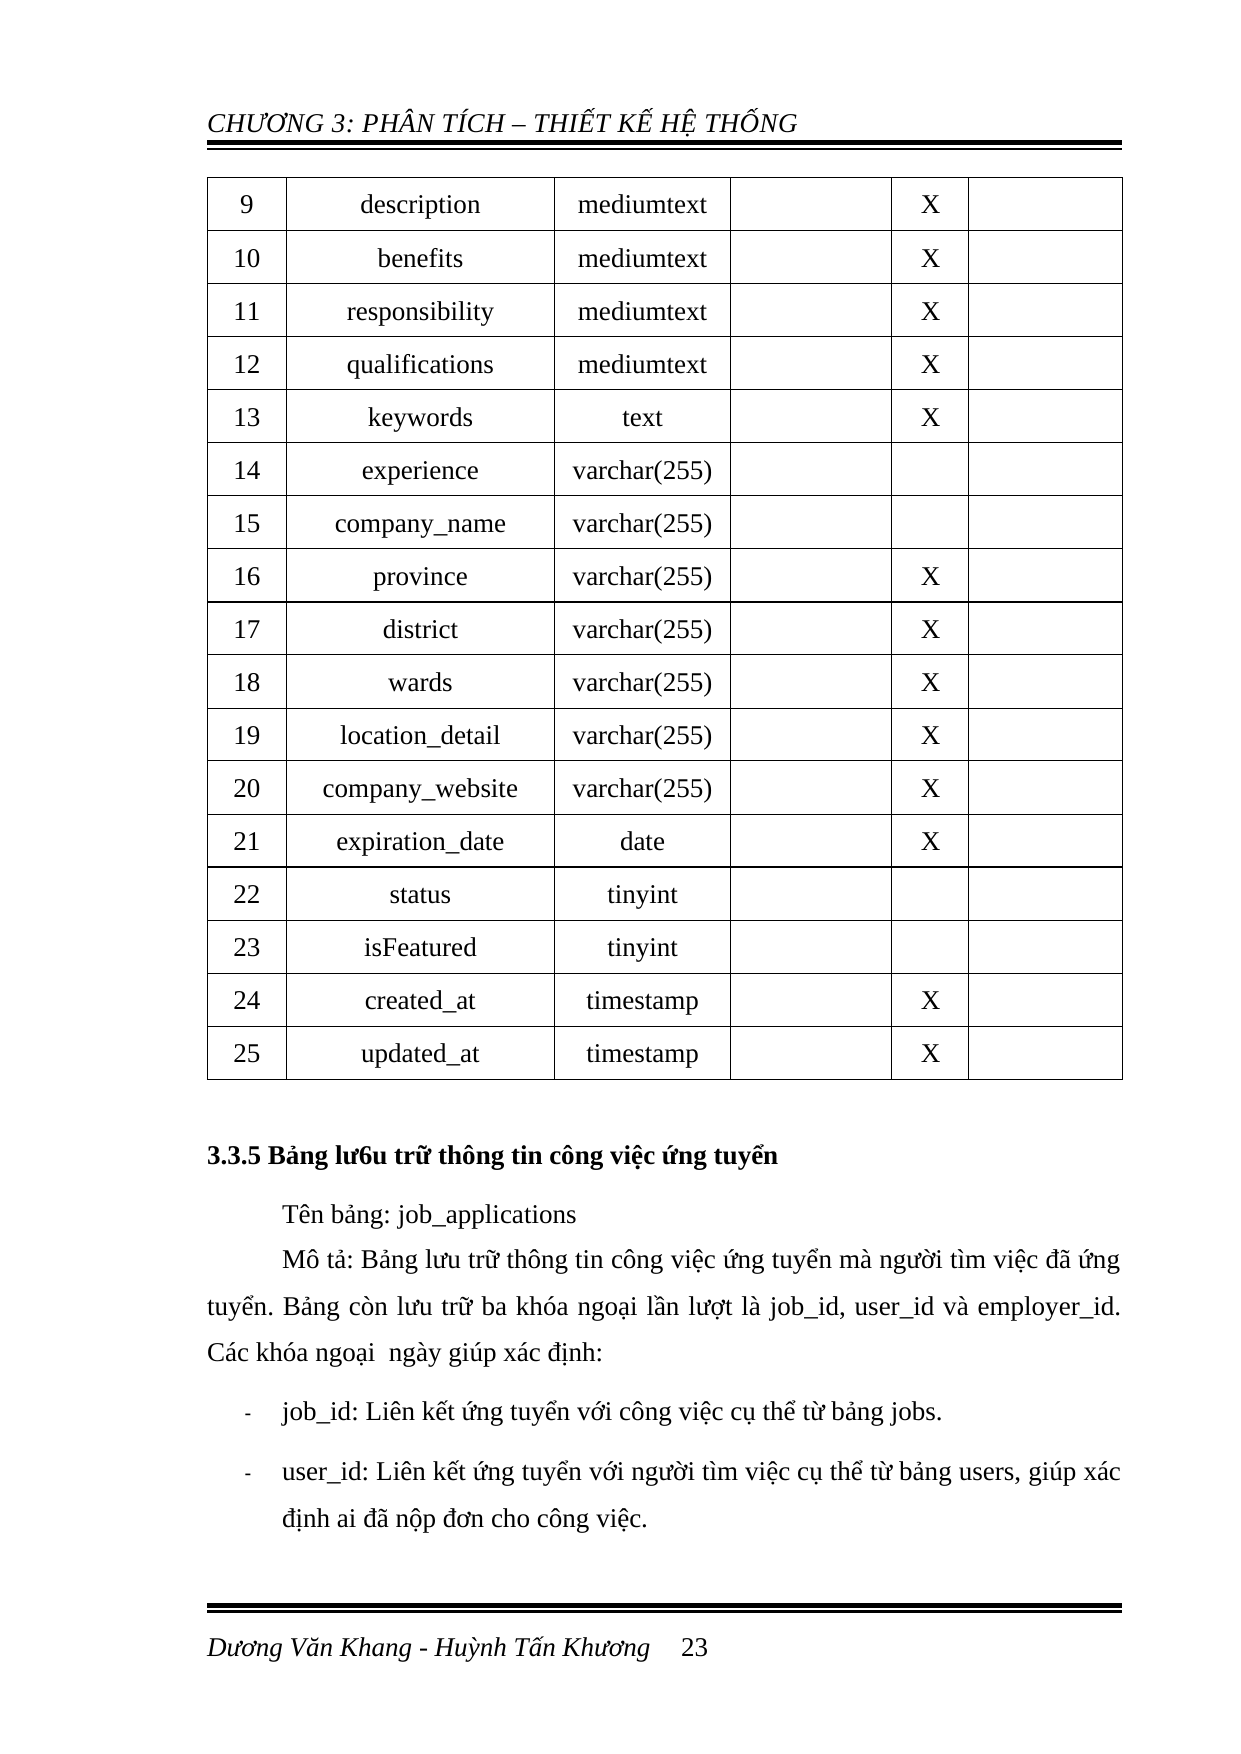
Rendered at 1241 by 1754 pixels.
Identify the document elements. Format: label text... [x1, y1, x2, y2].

table_cell [731, 603, 891, 654]
table_cell X [892, 603, 968, 654]
table_cell company_website [287, 761, 554, 813]
table_cell X [892, 761, 968, 813]
table_cell [969, 815, 1122, 866]
table_cell [969, 390, 1122, 442]
table_cell varchar(255) [555, 655, 730, 707]
table_cell X [892, 974, 968, 1026]
table_cell X [892, 284, 968, 336]
table_cell X [892, 390, 968, 442]
table_cell 13 [208, 390, 286, 442]
table_cell [969, 761, 1122, 813]
table_cell [731, 390, 891, 442]
table_cell status [287, 868, 554, 919]
table_cell X [892, 231, 968, 283]
table_cell [731, 761, 891, 813]
table_cell 17 [208, 603, 286, 654]
table_cell tinyint [555, 868, 730, 919]
text Mô tả: Bảng lưu trữ thông tin công việc ứng tuyển mà người tìm việc đã ứng tuyển. Bảng còn lưu trữ ba khóa ngoại lần lượt là job_id, user_id và employer_id. Các khóa ngoại ngày giúp xác định: [207, 1243, 1122, 1367]
table_cell X [892, 549, 968, 601]
table_cell [731, 284, 891, 336]
table_cell [969, 921, 1122, 972]
table_cell benefits [287, 231, 554, 283]
table_cell 18 [208, 655, 286, 707]
table_cell created_at [287, 974, 554, 1026]
table_cell [969, 549, 1122, 601]
table_cell [731, 337, 891, 389]
table_cell [969, 709, 1122, 760]
table_cell varchar(255) [555, 603, 730, 654]
table_cell X [892, 337, 968, 389]
table_cell isFeatured [287, 921, 554, 972]
table_cell 16 [208, 549, 286, 601]
table_cell X [892, 709, 968, 760]
table_cell [969, 974, 1122, 1026]
table_cell [731, 178, 891, 230]
table_cell [969, 868, 1122, 919]
table_cell 22 [208, 868, 286, 919]
table_cell tinyint [555, 921, 730, 972]
text 3.3.5 Bảng lư6u trữ thông tin công việc ứng tuyển [207, 1139, 1122, 1170]
table_cell [731, 496, 891, 548]
table_cell 11 [208, 284, 286, 336]
table_cell wards [287, 655, 554, 707]
table_cell varchar(255) [555, 549, 730, 601]
table_cell responsibility [287, 284, 554, 336]
table_cell expiration_date [287, 815, 554, 866]
table_cell [731, 549, 891, 601]
table_cell 25 [208, 1027, 286, 1078]
table_cell varchar(255) [555, 443, 730, 495]
list user_id: Liên kết ứng tuyển với người tìm việc cụ thể từ bảng users, giúp xác định ai đã nộp đơn cho công việc. [244, 1455, 1122, 1533]
table_cell [731, 443, 891, 495]
table_cell X [892, 655, 968, 707]
table_cell X [892, 815, 968, 866]
table_cell 15 [208, 496, 286, 548]
table_cell date [555, 815, 730, 866]
table_cell 9 [208, 178, 286, 230]
table_cell 24 [208, 974, 286, 1026]
table_cell 20 [208, 761, 286, 813]
table_cell [969, 496, 1122, 548]
table_cell location_detail [287, 709, 554, 760]
table_cell mediumtext [555, 284, 730, 336]
table_cell province [287, 549, 554, 601]
table_cell [892, 496, 968, 548]
table_cell X [892, 178, 968, 230]
table_cell [731, 709, 891, 760]
table_cell [969, 178, 1122, 230]
table_cell qualifications [287, 337, 554, 389]
table_cell varchar(255) [555, 709, 730, 760]
table_cell mediumtext [555, 178, 730, 230]
table_cell X [892, 1027, 968, 1078]
table_cell description [287, 178, 554, 230]
table_cell mediumtext [555, 231, 730, 283]
table_cell [969, 231, 1122, 283]
table_cell timestamp [555, 974, 730, 1026]
table_cell 12 [208, 337, 286, 389]
text Tên bảng: job_applications [207, 1198, 1122, 1229]
table_cell [731, 974, 891, 1026]
table_cell company_name [287, 496, 554, 548]
table_cell [892, 921, 968, 972]
table_cell experience [287, 443, 554, 495]
table_cell 21 [208, 815, 286, 866]
table_cell varchar(255) [555, 496, 730, 548]
table_cell keywords [287, 390, 554, 442]
table_cell [969, 1027, 1122, 1078]
table_cell [969, 284, 1122, 336]
table_cell district [287, 603, 554, 654]
table_cell 19 [208, 709, 286, 760]
table_cell [892, 868, 968, 919]
table_cell [731, 1027, 891, 1078]
table_cell [731, 868, 891, 919]
table_cell updated_at [287, 1027, 554, 1078]
table_cell 10 [208, 231, 286, 283]
table_cell [892, 443, 968, 495]
table_cell timestamp [555, 1027, 730, 1078]
table_cell text [555, 390, 730, 442]
table_cell [969, 603, 1122, 654]
table_cell [731, 921, 891, 972]
table_cell [969, 655, 1122, 707]
table_cell 14 [208, 443, 286, 495]
table_cell [731, 231, 891, 283]
table_cell mediumtext [555, 337, 730, 389]
table_cell 23 [208, 921, 286, 972]
table_cell [969, 443, 1122, 495]
list job_id: Liên kết ứng tuyển với công việc cụ thể từ bảng jobs. [244, 1396, 1122, 1427]
table_cell [969, 337, 1122, 389]
table_cell varchar(255) [555, 761, 730, 813]
table_cell [731, 655, 891, 707]
table_cell [731, 815, 891, 866]
